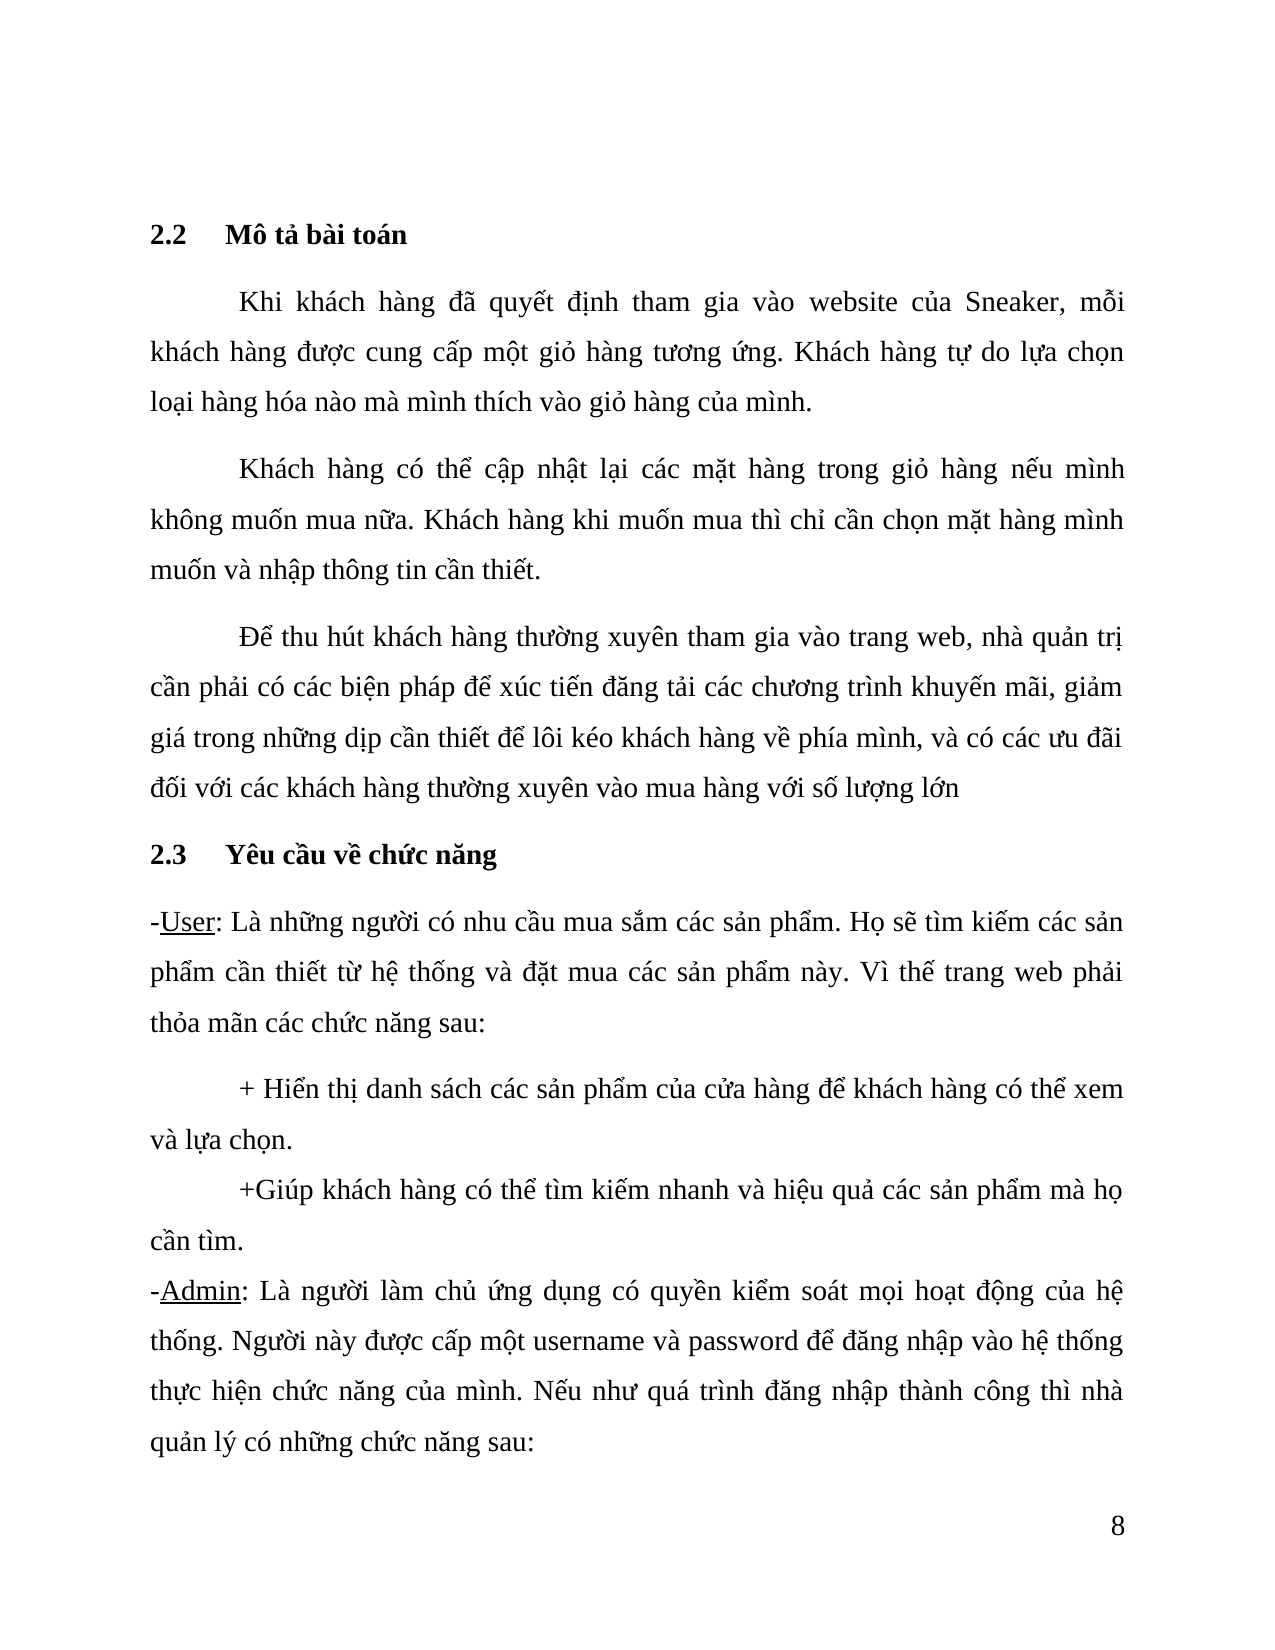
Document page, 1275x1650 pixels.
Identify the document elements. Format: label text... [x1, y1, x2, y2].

text -Admin: Là người làm chủ ứng dụng có quyền kiểm soát mọi hoạt động của hệ thống. Người này được cấp một username và password để đăng nhập vào hệ thống thực hiện chức năng của mình. Nếu như quá trình đăng nhập thành công thì nhà quản lý có những chức năng sau: [150, 1273, 1125, 1457]
text + Hiển thị danh sách các sản phẩm của cửa hàng để khách hàng có thể xem và lựa chọn. [150, 1072, 1125, 1156]
subtitle Yêu cầu về chức năng [150, 837, 1125, 871]
text Để thu hút khách hàng thường xuyên tham gia vào trang web, nhà quản trị cần phải có các biện pháp để xúc tiến đăng tải các chương trình khuyến mãi, giảm giá trong những dịp cần thiết để lôi kéo khách hàng về phía mình, và có các ưu đãi đối với các khách hàng thường xuyên vào mua hàng với số lượng lớn [150, 619, 1125, 804]
subtitle Mô tả bài toán [150, 217, 1125, 251]
text Khi khách hàng đã quyết định tham gia vào website của Sneaker, mỗi khách hàng được cung cấp một giỏ hàng tương ứng. Khách hàng tự do lựa chọn loại hàng hóa nào mà mình thích vào giỏ hàng của mình. [150, 284, 1125, 418]
text +Giúp khách hàng có thể tìm kiếm nhanh và hiệu quả các sản phẩm mà họ cần tìm. [150, 1172, 1125, 1256]
text -User: Là những người có nhu cầu mua sắm các sản phẩm. Họ sẽ tìm kiếm các sản phẩm cần thiết từ hệ thống và đặt mua các sản phẩm này. Vì thế trang web phải thỏa mãn các chức năng sau: [150, 904, 1125, 1038]
text Khách hàng có thể cập nhật lại các mặt hàng trong giỏ hàng nếu mình không muốn mua nữa. Khách hàng khi muốn mua thì chỉ cần chọn mặt hàng mình muốn và nhập thông tin cần thiết. [150, 452, 1125, 586]
